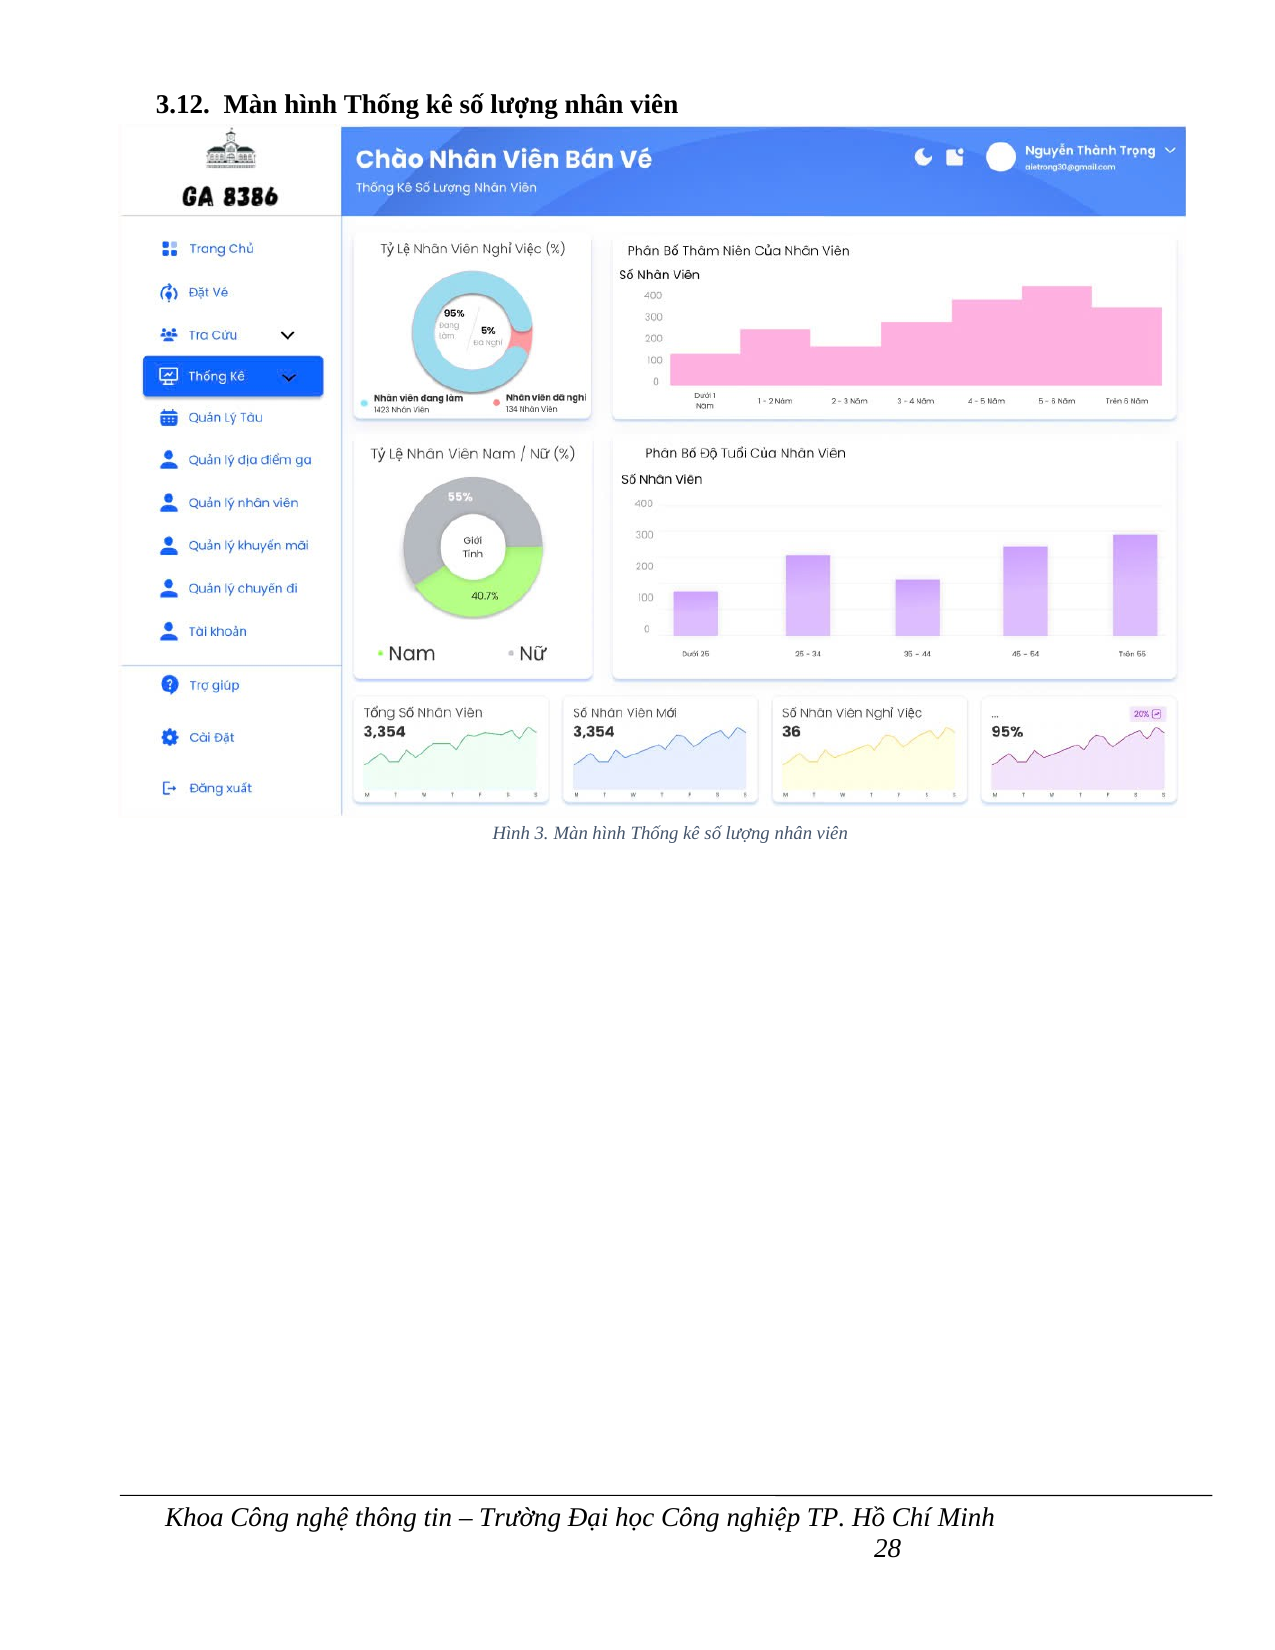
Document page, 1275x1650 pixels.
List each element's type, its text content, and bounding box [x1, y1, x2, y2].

picture [118, 124, 1187, 818]
list Màn hình Thống kê số lượng nhân viên [156, 822, 1186, 843]
list Màn hình Thống kê số lượng nhân viên [156, 89, 1186, 120]
